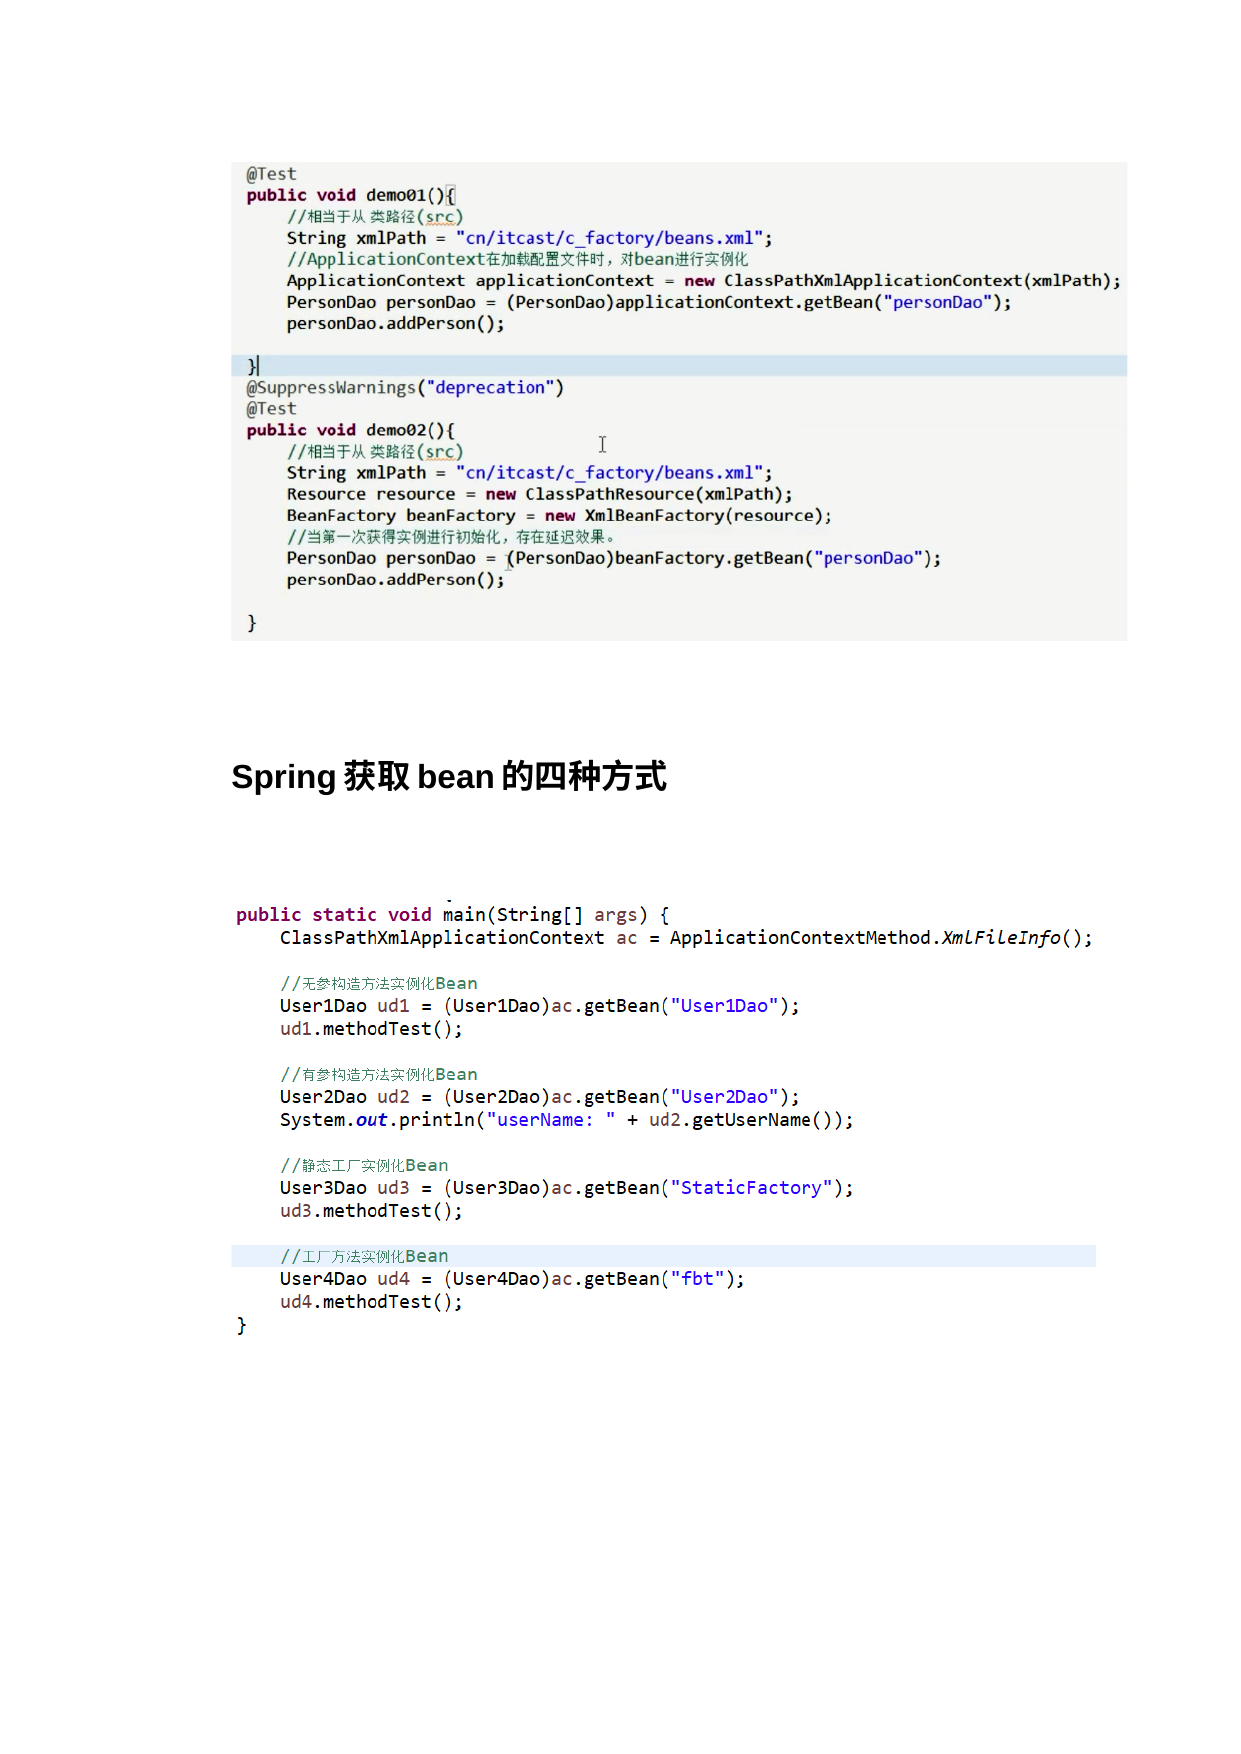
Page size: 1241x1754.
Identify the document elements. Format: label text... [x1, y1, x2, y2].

picture [231, 900, 1096, 1339]
picture [231, 162, 1128, 641]
subtitle Spring获取bean的四种方式 [187, 742, 1053, 807]
